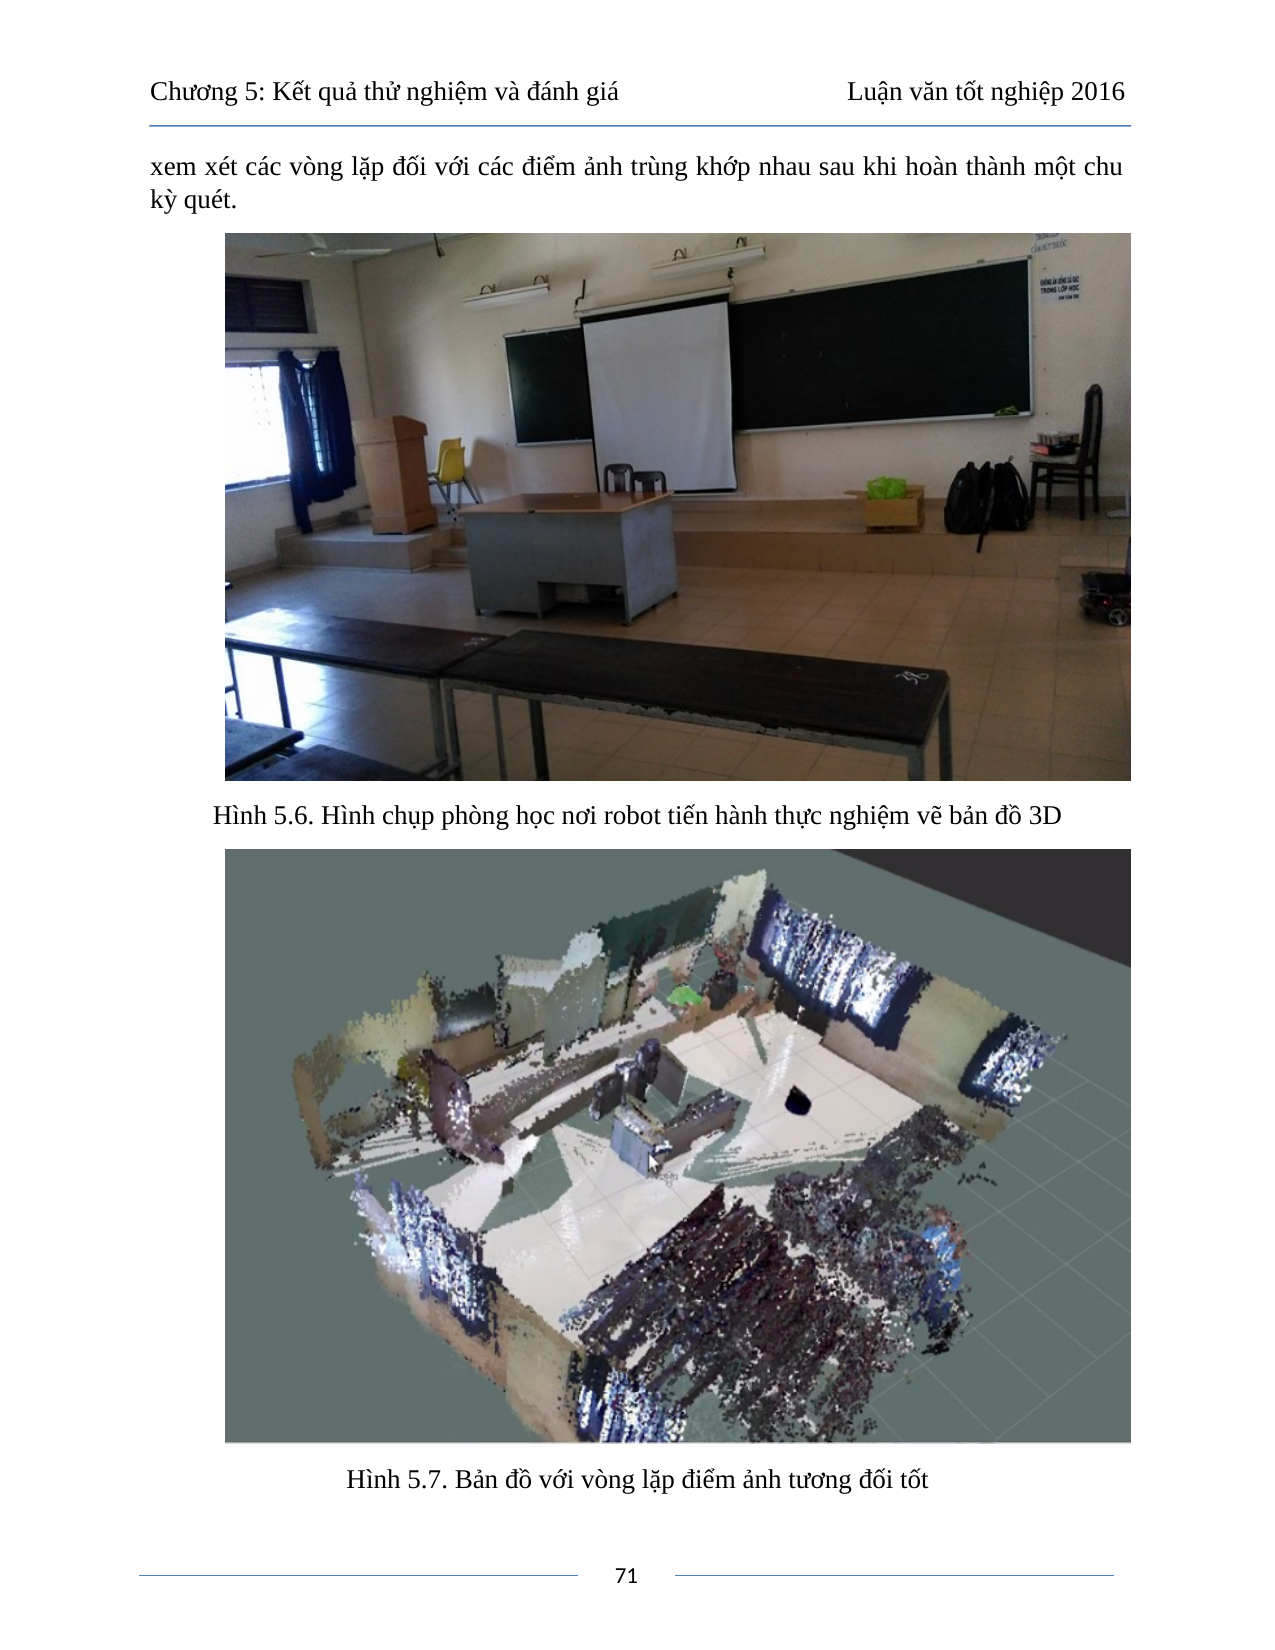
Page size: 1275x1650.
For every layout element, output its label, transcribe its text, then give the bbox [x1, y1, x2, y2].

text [150, 150, 1125, 215]
picture [225, 849, 1131, 1444]
picture [225, 233, 1131, 781]
